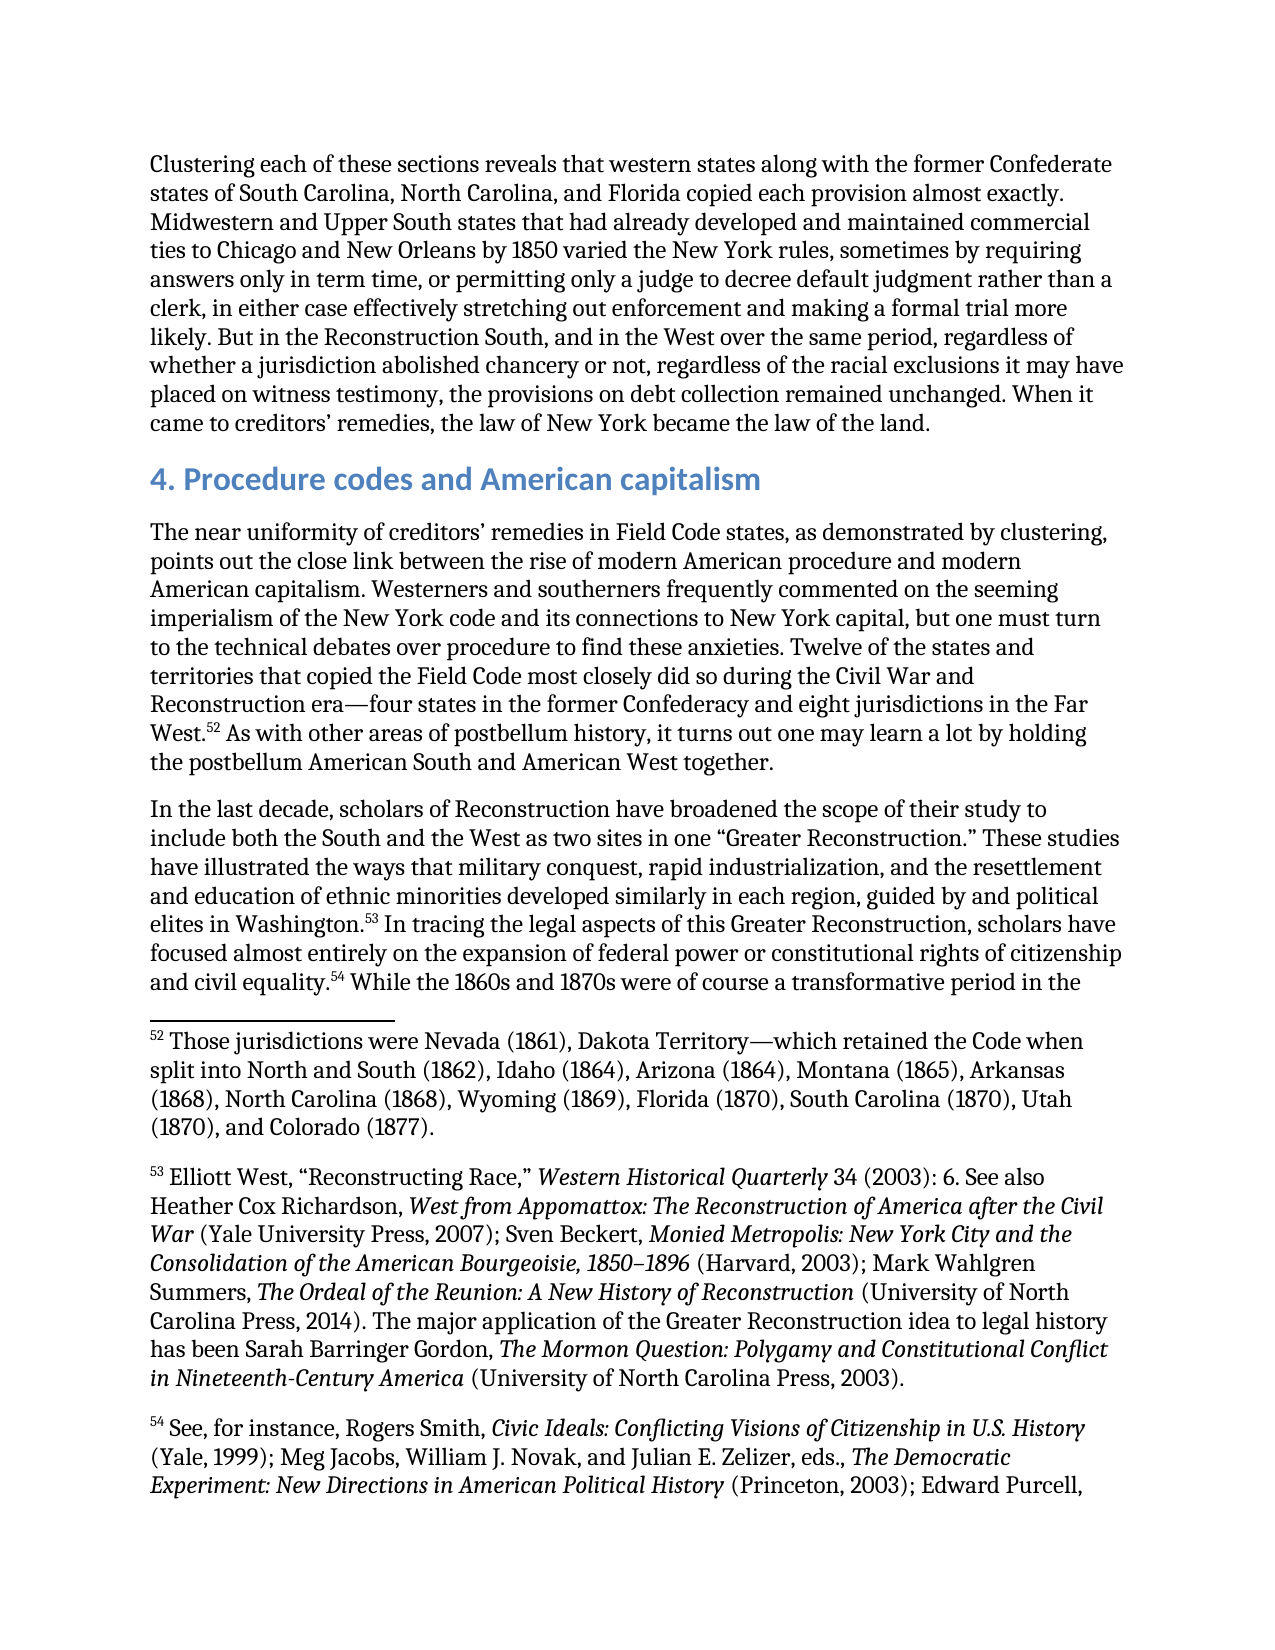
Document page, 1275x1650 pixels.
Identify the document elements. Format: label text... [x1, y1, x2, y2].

subtitle 4. Procedure codes and American capitalism [150, 458, 1125, 499]
text The near uniformity of creditors’ remedies in Field Code states, as demonstrated by clustering, points out the close link between the rise of modern American procedure and modern American capitalism. Westerners and southerners frequently commented on the seeming imperialism of the New York code and its connections to New York capital, but one must turn to the technical debates over procedure to find these anxieties. Twelve of the states and territories that copied the Field Code most closely did so during the Civil War and Reconstruction era—four states in the former Confederacy and eight jurisdictions in the Far West. As with other areas of postbellum history, it turns out one may learn a lot by holding the postbellum American South and American West together. [150, 518, 1125, 777]
text Clustering each of these sections reveals that western states along with the former Confederate states of South Carolina, North Carolina, and Florida copied each provision almost exactly. Midwestern and Upper South states that had already developed and maintained commercial ties to Chicago and New Orleans by 1850 varied the New York rules, sometimes by requiring answers only in term time, or permitting only a judge to decree default judgment rather than a clerk, in either case effectively stretching out enforcement and making a formal trial more likely. But in the Reconstruction South, and in the West over the same period, regardless of whether a jurisdiction abolished chancery or not, regardless of the racial exclusions it may have placed on witness testimony, the provisions on debt collection remained unchanged. When it came to creditors’ remedies, the law of New York became the law of the land. [150, 150, 1125, 437]
text In the last decade, scholars of Reconstruction have broadened the scope of their study to include both the South and the West as two sites in one “Greater Reconstruction.” These studies have illustrated the ways that military conquest, rapid industrialization, and the resettlement and education of ethnic minorities developed similarly in each region, guided by and political elites in Washington. In tracing the legal aspects of this Greater Reconstruction, scholars have focused almost entirely on the expansion of federal power or constitutional rights of citizenship and civil equality. While the 1860s and 1870s were of course a transformative period in the history of civil rights and the creation of a national state, they were also the decades in which many local legal institutions and practices were transformed not by federal power but by state codification. Naomi Lamoreaux and John Joseph Wallis have recently argued that in the creation of a modern American economy, “the federal government played no role in this process until the Civil War, and even then it played only a bit part.” The history of the Field Code’s migration helps to substantiate this claim. While Lamoreaux and Wallis focus on the development of banking, transportation, and incorporation at the state level, it was the Procedure Code that structured civil remedies to protect these institutions. And procedure codes were creatures of the states. [150, 795, 1125, 997]
